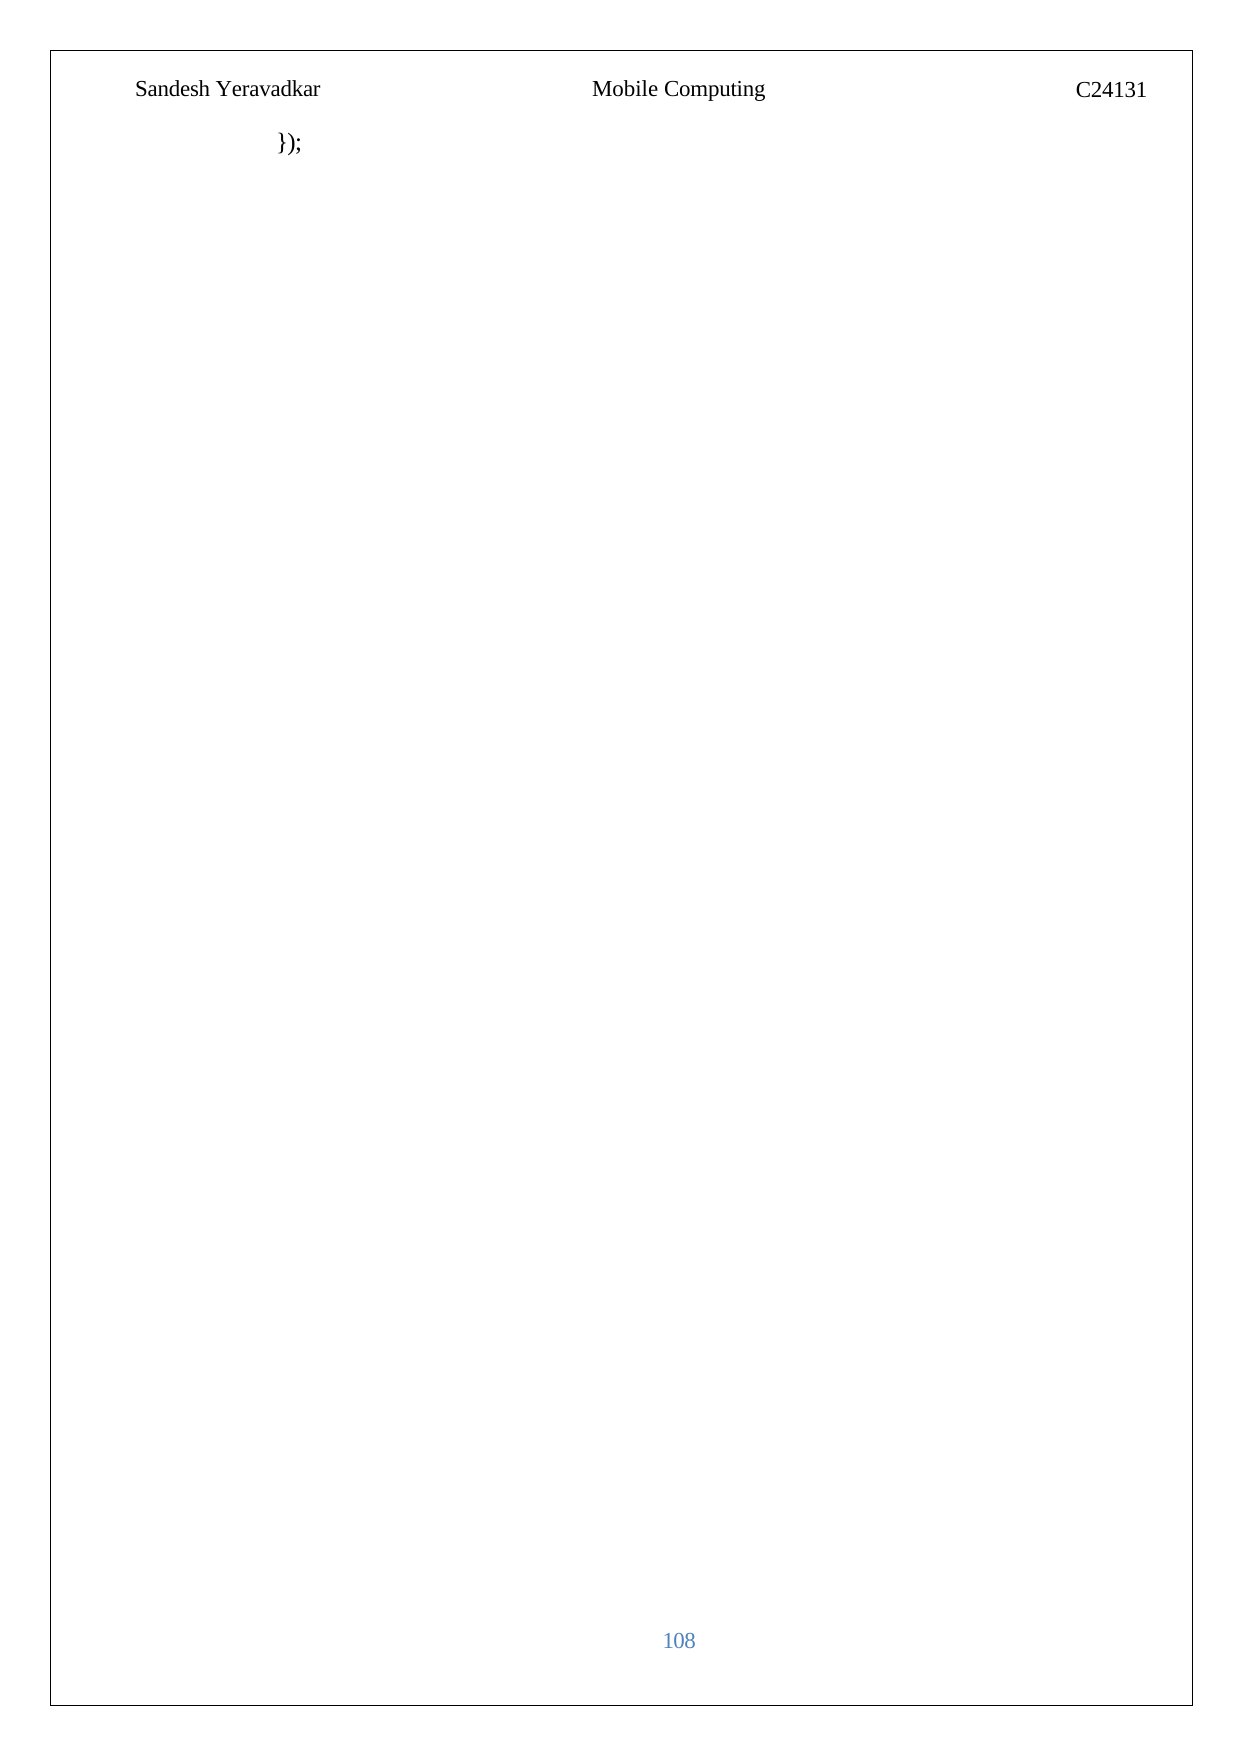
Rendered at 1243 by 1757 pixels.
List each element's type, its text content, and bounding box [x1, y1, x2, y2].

text }); [276, 127, 1184, 156]
